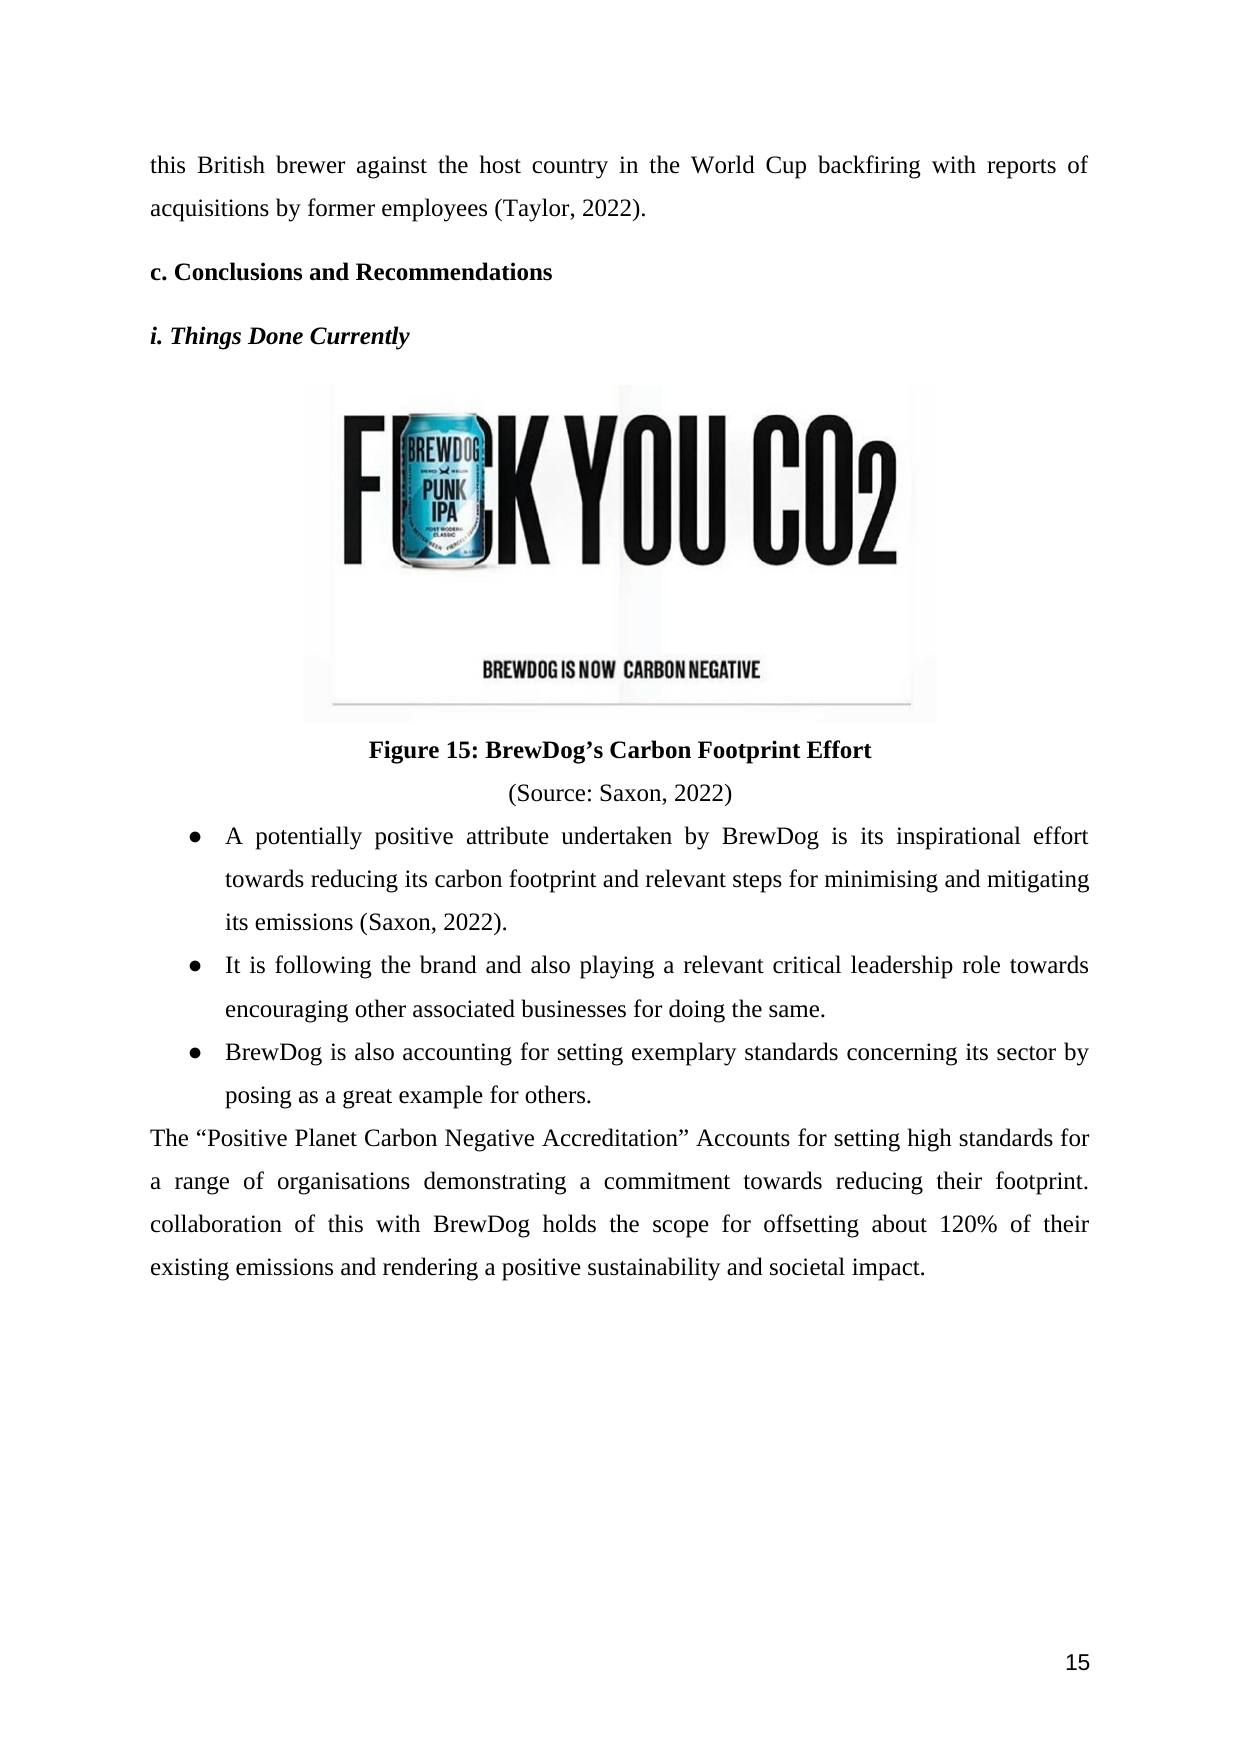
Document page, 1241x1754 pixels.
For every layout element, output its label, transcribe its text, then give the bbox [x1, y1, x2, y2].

text The “Positive Planet Carbon Negative Accreditation” Accounts for setting high standards for a range of organisations demonstrating a commitment towards reducing their footprint. collaboration of this with BrewDog holds the scope for offsetting about 120% of their existing emissions and rendering a positive sustainability and societal impact. [150, 1123, 1090, 1281]
text (Source: Saxon, 2022) [724, 778, 1090, 807]
list It is following the brand and also playing a relevant critical leadership role towards encouraging other associated businesses for doing the same. [187, 951, 1090, 1022]
list A potentially positive attribute undertaken by BrewDog is its inspirational effort towards reducing its carbon footprint and relevant steps for minimising and mitigating its emissions (Saxon, 2022). [187, 821, 1090, 936]
text (Source: Saxon, 2022) [150, 778, 599, 807]
list BrewDog is also accounting for setting exemplary standards concerning its sector by posing as a great example for others. [187, 1037, 1090, 1109]
text Figure 15: BrewDog’s Carbon Footprint Effort [150, 735, 1090, 764]
subtitle i. Things Done Currently [150, 321, 1090, 350]
subtitle c. Conclusions and Recommendations [150, 257, 1090, 286]
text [150, 150, 1090, 222]
picture [303, 385, 938, 722]
